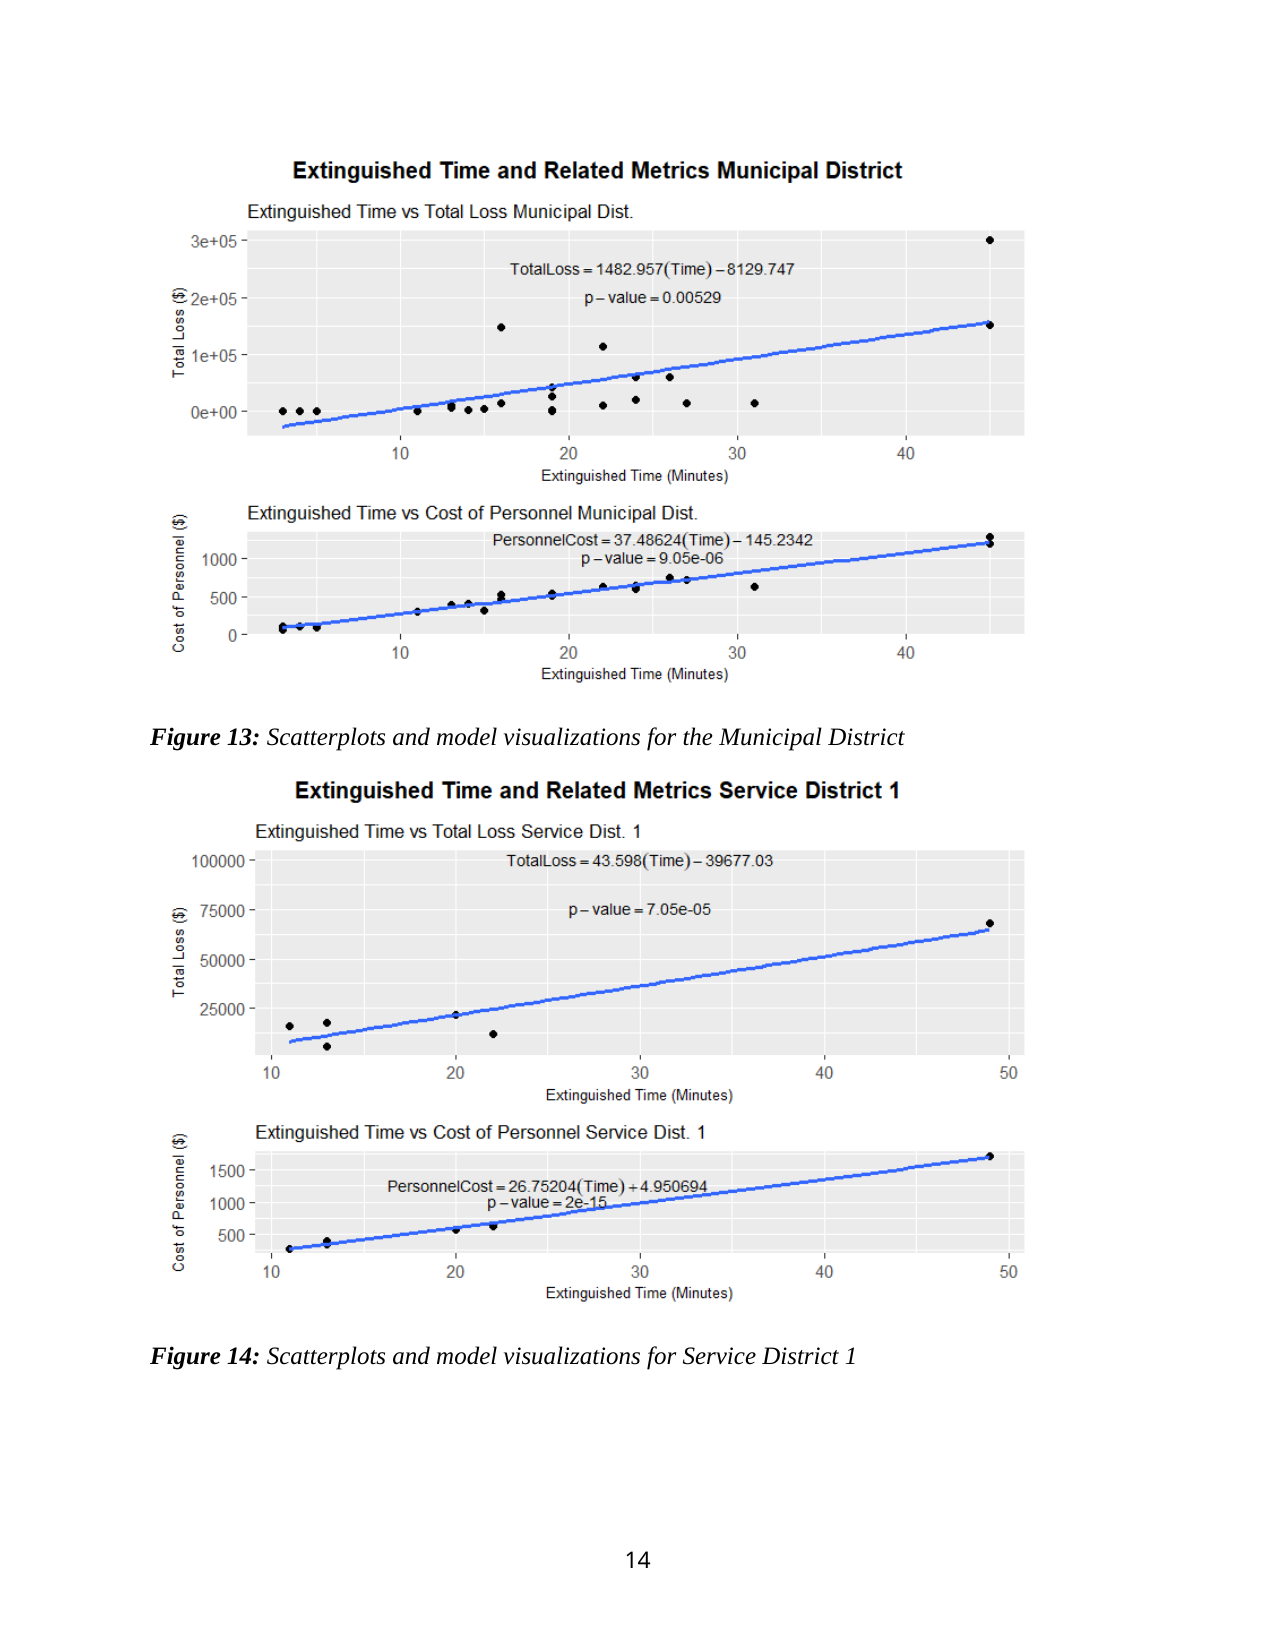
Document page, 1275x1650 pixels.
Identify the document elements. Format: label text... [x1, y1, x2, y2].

text Figure 14: Scatterplots and model visualizations for Service District 1 [150, 1341, 1125, 1370]
picture [150, 150, 1046, 703]
text Figure 13: Scatterplots and model visualizations for the Municipal District [150, 722, 1125, 750]
picture [150, 769, 1046, 1322]
